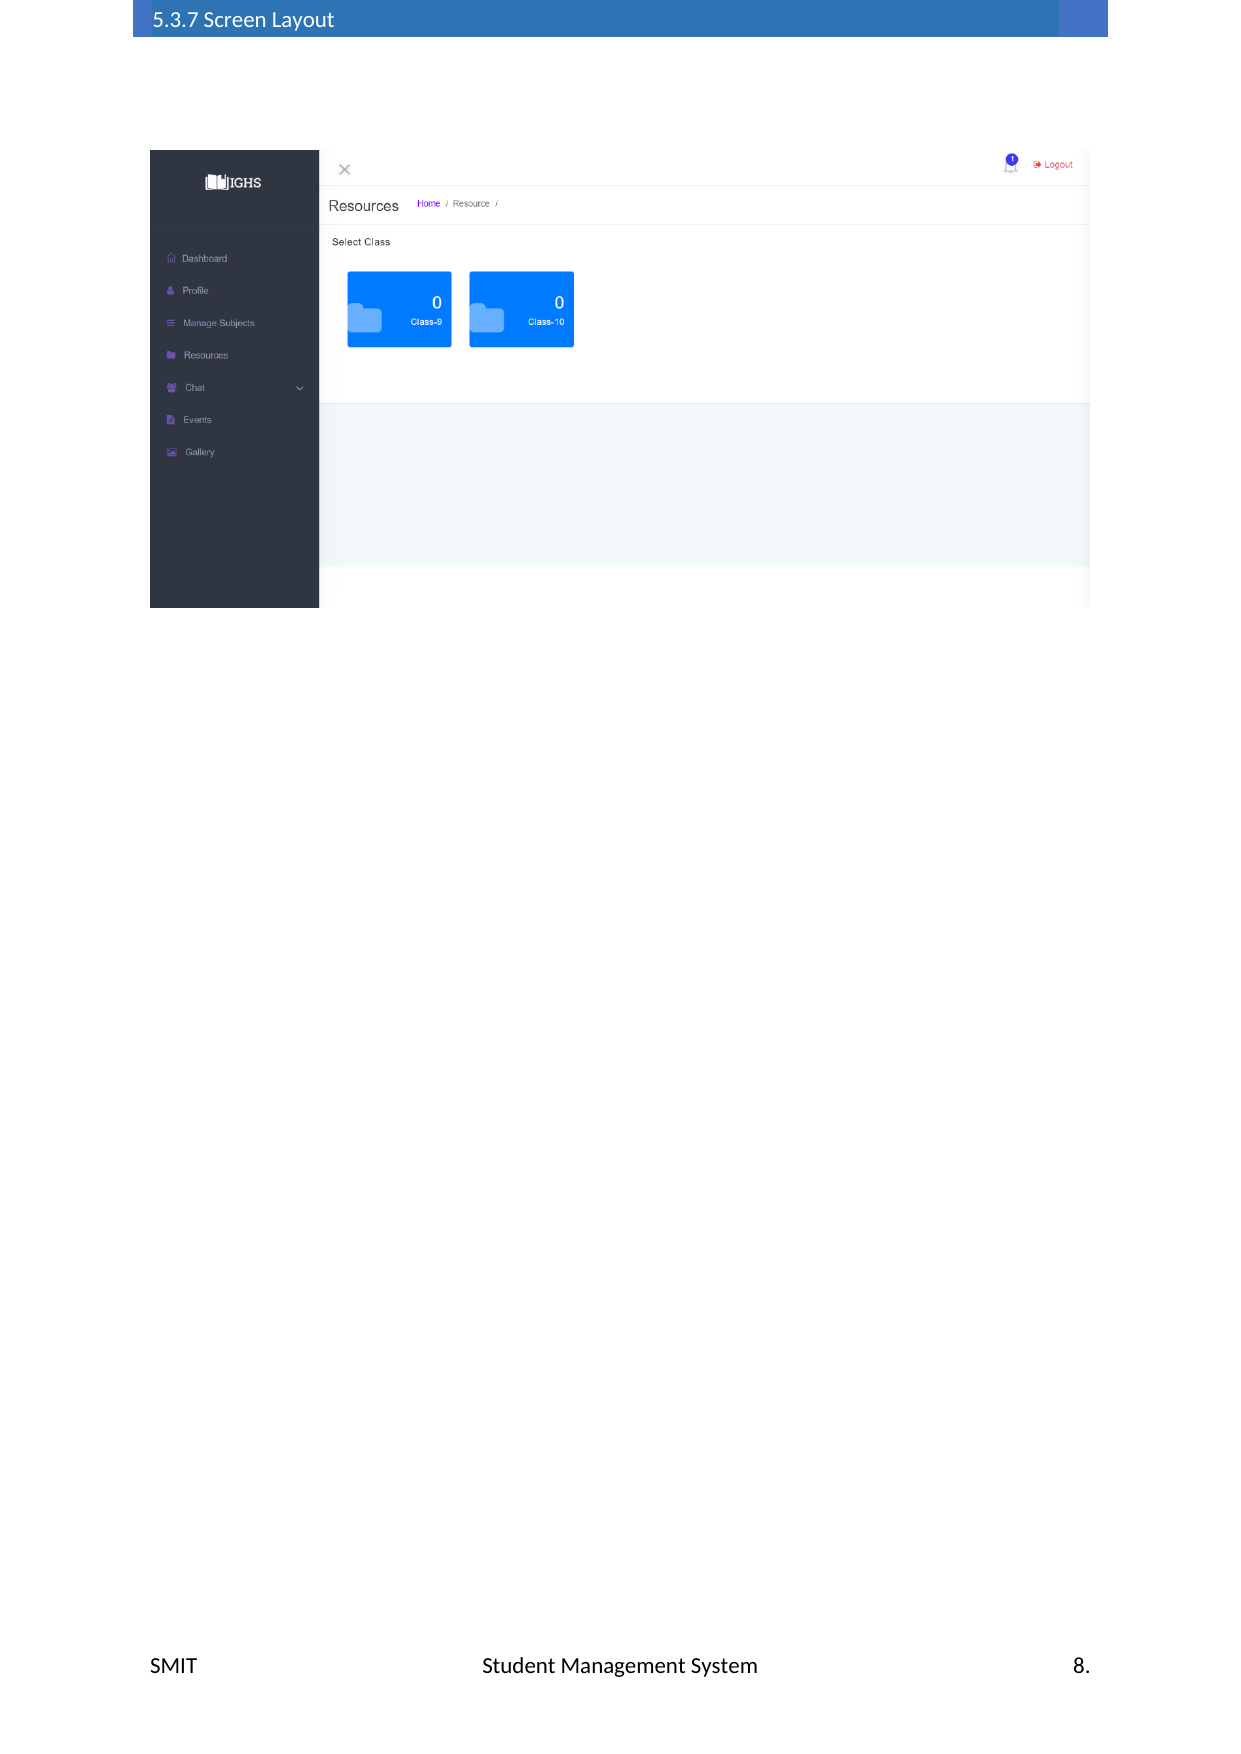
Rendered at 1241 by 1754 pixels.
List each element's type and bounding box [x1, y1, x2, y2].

picture [150, 150, 1091, 608]
